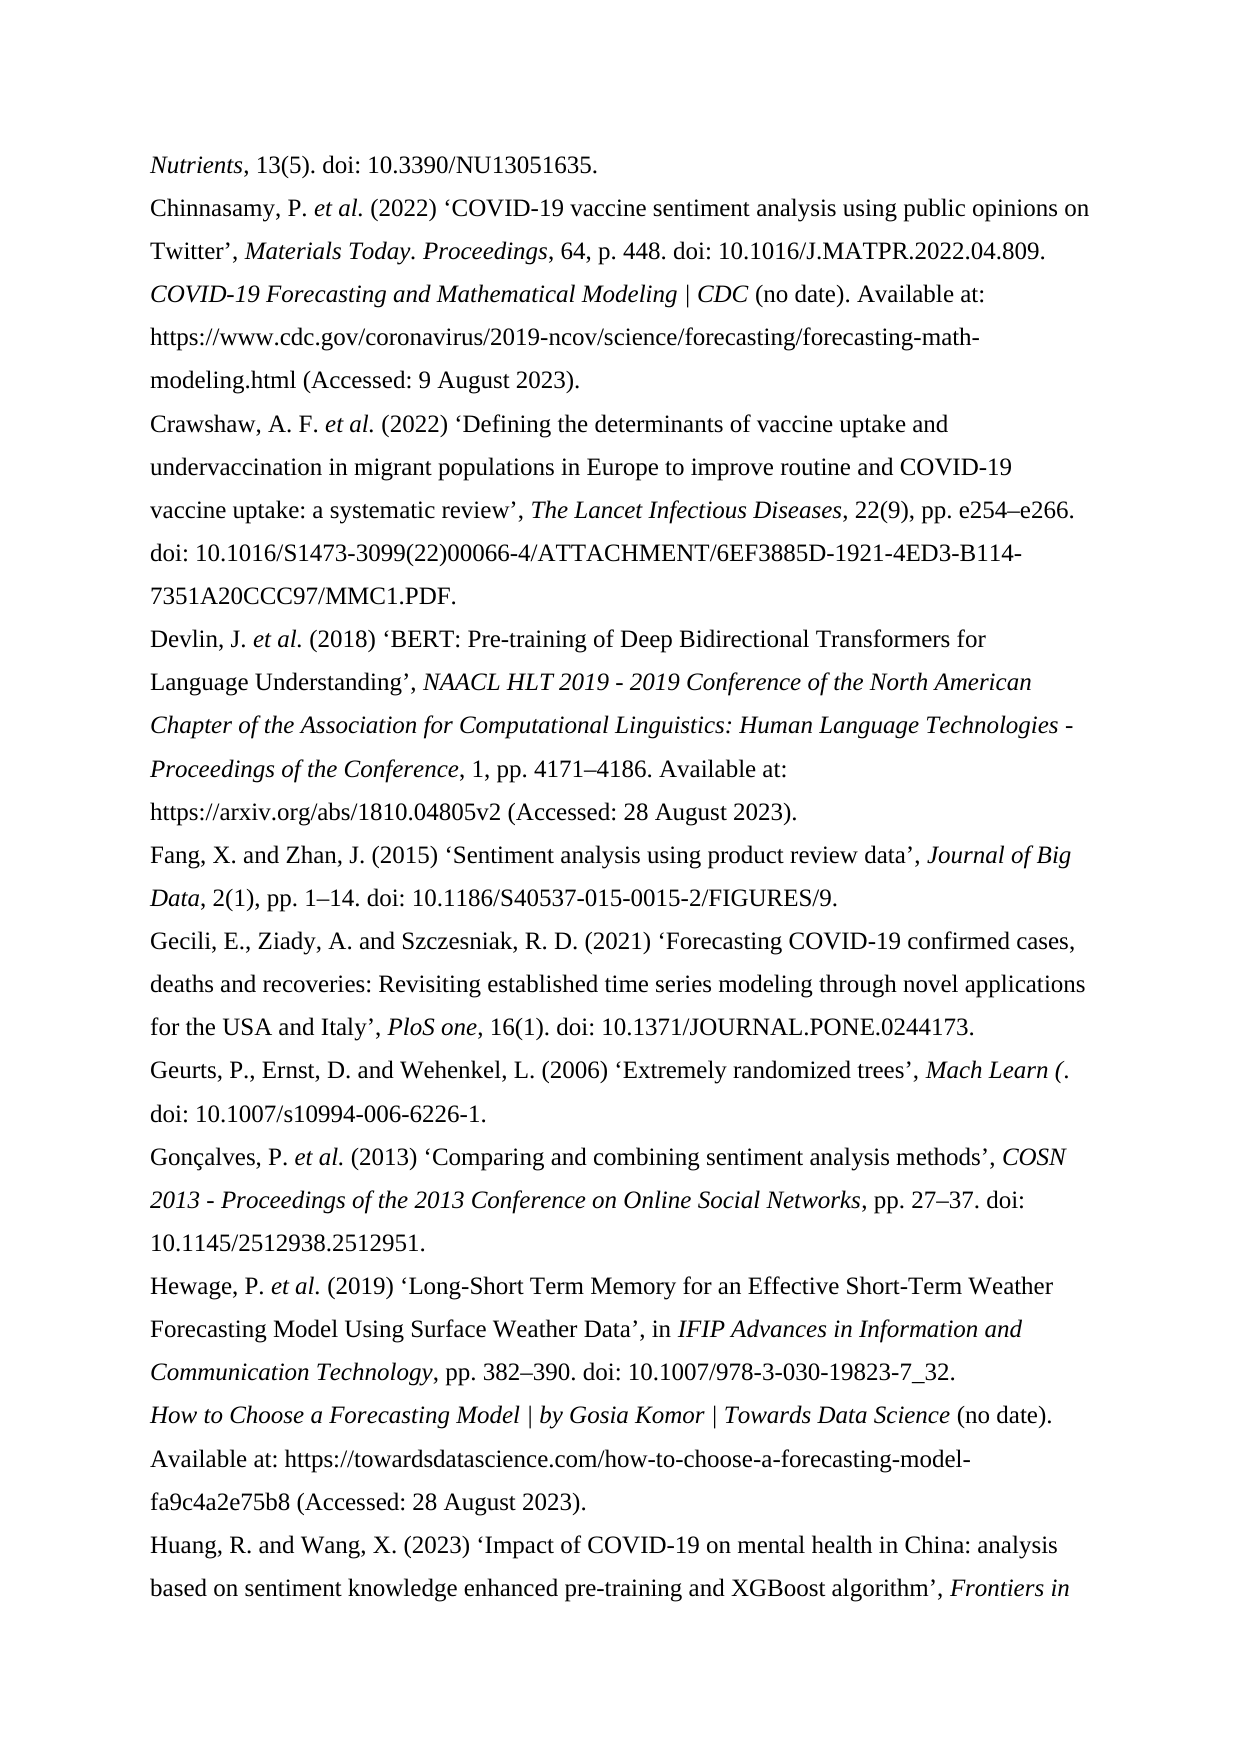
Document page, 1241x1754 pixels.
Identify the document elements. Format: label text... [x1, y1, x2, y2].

text Hewage, P. et al. (2019) ‘Long-Short Term Memory for an Effective Short-Term Weather Forecasting Model Using Surface Weather Data’, in IFIP Advances in Information and Communication Technology, pp. 382–390. doi: 10.1007/978-3-030-19823-7_32. [150, 1271, 1090, 1386]
text Gonçalves, P. et al. (2013) ‘Comparing and combining sentiment analysis methods’, COSN 2013 - Proceedings of the 2013 Conference on Online Social Networks, pp. 27–37. doi: 10.1145/2512938.2512951. [150, 1142, 1090, 1257]
text Gecili, E., Ziady, A. and Szczesniak, R. D. (2021) ‘Forecasting COVID-19 confirmed cases, deaths and recoveries: Revisiting established time series modeling through novel applications for the USA and Italy’, PloS one, 16(1). doi: 10.1371/JOURNAL.PONE.0244173. [150, 926, 1090, 1041]
text Fang, X. and Zhan, J. (2015) ‘Sentiment analysis using product review data’, Journal of Big Data, 2(1), pp. 1–14. doi: 10.1186/S40537-015-0015-2/FIGURES/9. [150, 840, 1090, 912]
text Devlin, J. et al. (2018) ‘BERT: Pre-training of Deep Bidirectional Transformers for Language Understanding’, NAACL HLT 2019 - 2019 Conference of the North American Chapter of the Association for Computational Linguistics: Human Language Technologies - Proceedings of the Conference, 1, pp. 4171–4186. Available at: https://arxiv.org/abs/1810.04805v2 (Accessed: 28 August 2023). [150, 624, 1090, 826]
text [150, 1530, 1090, 1602]
text How to Choose a Forecasting Model | by Gosia Komor | Towards Data Science (no date). Available at: https://towardsdatascience.com/how-to-choose-a-forecasting-model-fa9c4a2e75b8 (Accessed: 28 August 2023). [150, 1401, 1090, 1516]
text Geurts, P., Ernst, D. and Wehenkel, L. (2006) ‘Extremely randomized trees’, Mach Learn (. doi: 10.1007/s10994-006-6226-1. [150, 1056, 1090, 1127]
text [150, 150, 1090, 179]
text Chinnasamy, P. et al. (2022) ‘COVID-19 vaccine sentiment analysis using public opinions on Twitter’, Materials Today. Proceedings, 64, p. 448. doi: 10.1016/J.MATPR.2022.04.809. [150, 193, 1090, 265]
text Crawshaw, A. F. et al. (2022) ‘Defining the determinants of vaccine uptake and undervaccination in migrant populations in Europe to improve routine and COVID-19 vaccine uptake: a systematic review’, The Lancet Infectious Diseases, 22(9), pp. e254–e266. doi: 10.1016/S1473-3099(22)00066-4/ATTACHMENT/6EF3885D-1921-4ED3-B114-7351A20CCC97/MMC1.PDF. [150, 409, 1090, 610]
text COVID-19 Forecasting and Mathematical Modeling | CDC (no date). Available at: https://www.cdc.gov/coronavirus/2019-ncov/science/forecasting/forecasting-math-modeling.html (Accessed: 9 August 2023). [150, 279, 1090, 394]
